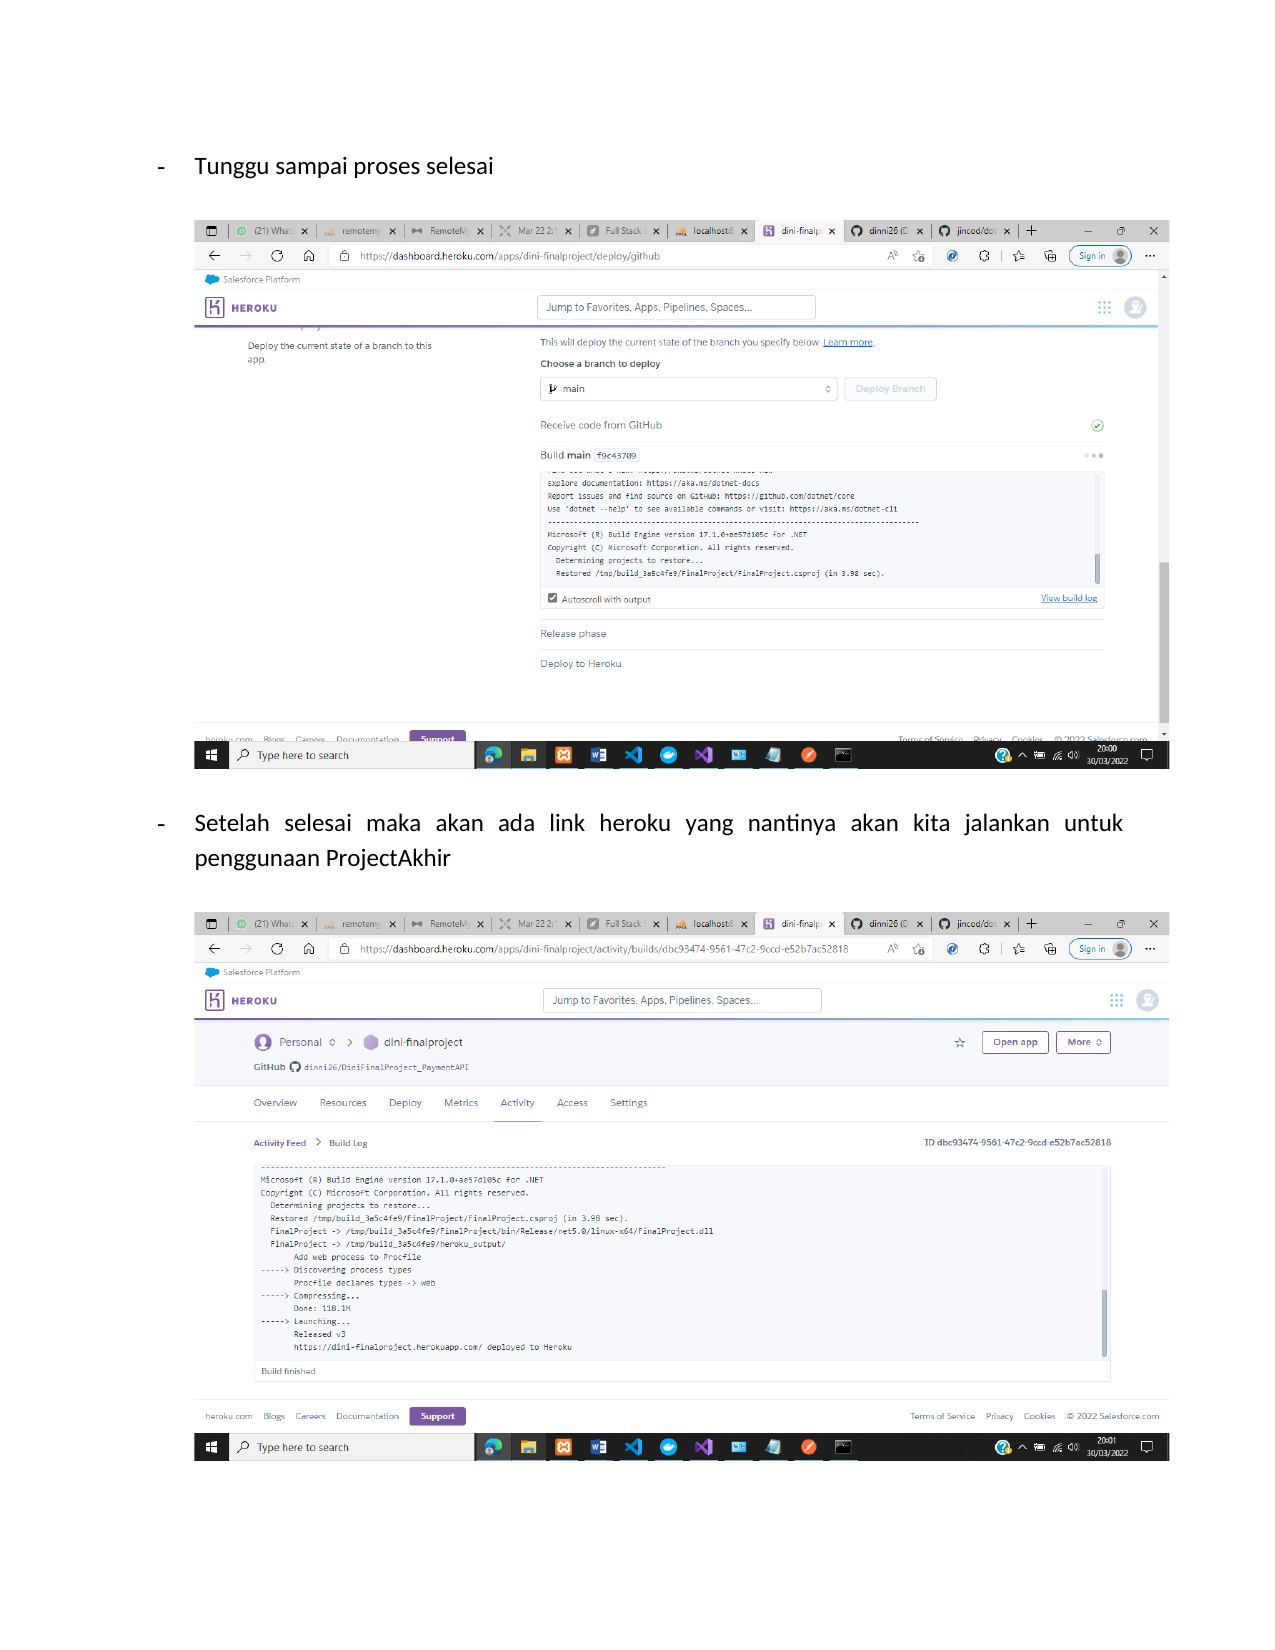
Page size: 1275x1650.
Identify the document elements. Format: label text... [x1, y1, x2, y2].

list Setelah selesai maka akan ada link heroku yang nantinya akan kita jalankan untuk penggunaan ProjectAkhir [157, 807, 1125, 873]
picture [194, 912, 1170, 1461]
list Tunggu sampai proses selesai [157, 150, 1125, 181]
picture [194, 220, 1170, 769]
